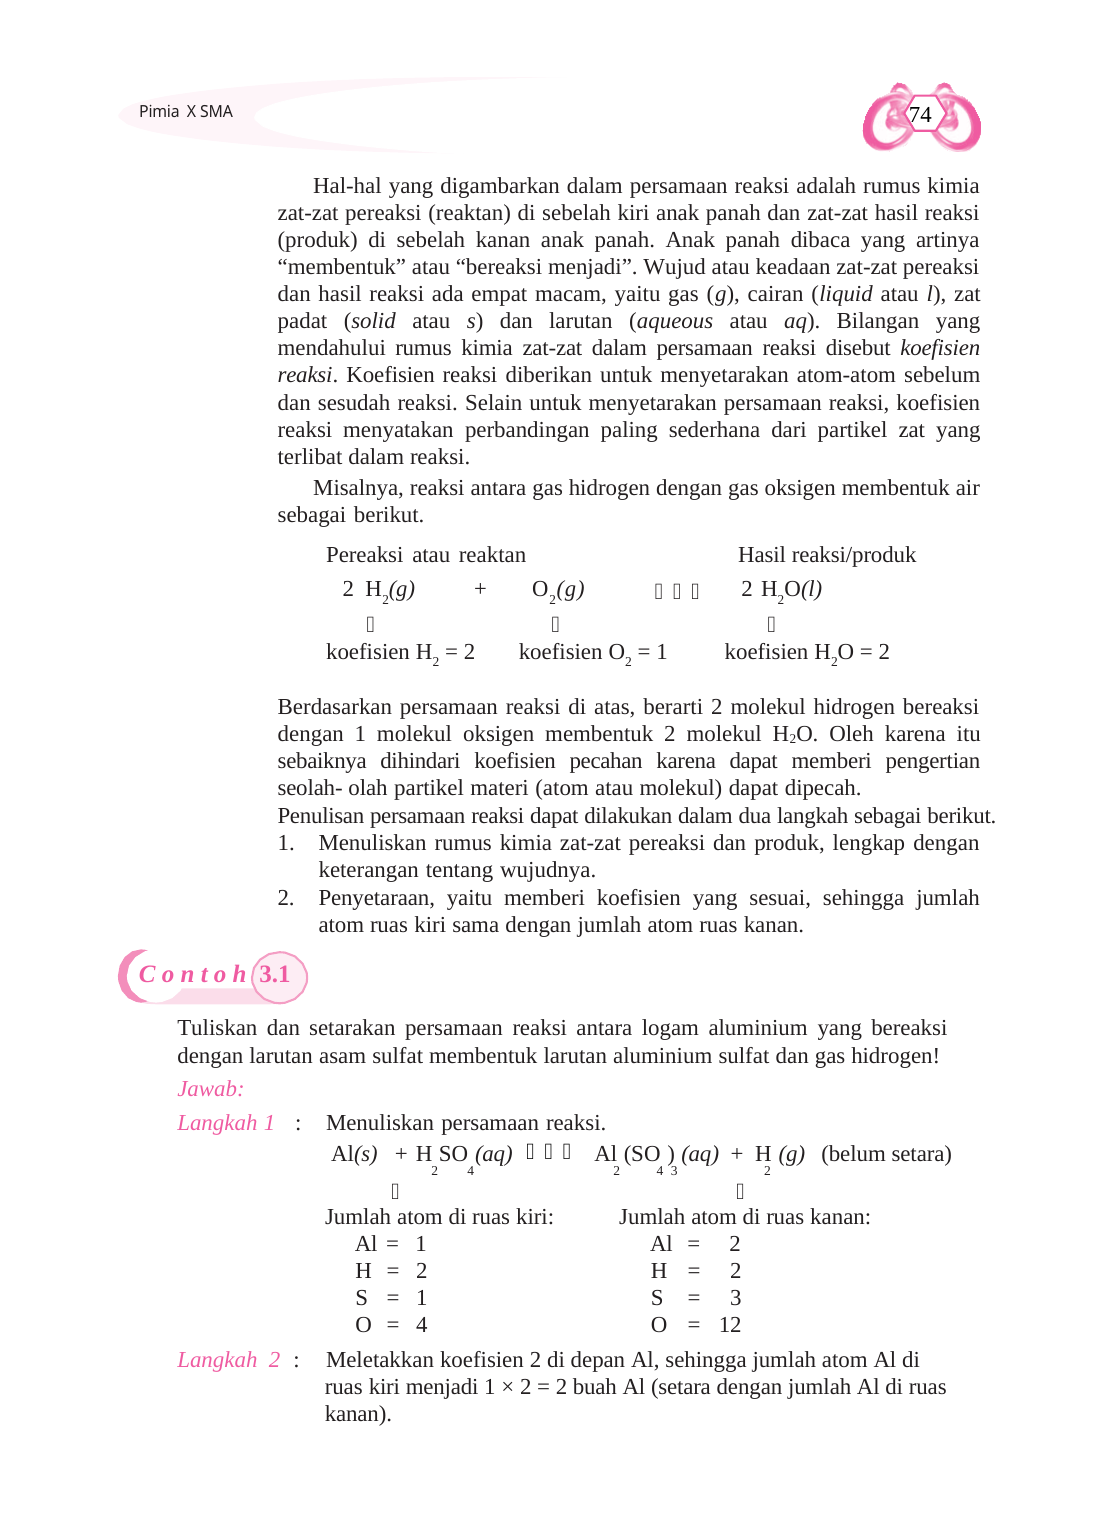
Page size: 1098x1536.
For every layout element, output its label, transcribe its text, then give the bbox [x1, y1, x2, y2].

text koefisien H2 = 2 koefisien O2 = 1 koefisien H2O = 2 [326, 638, 1000, 670]
text Langkah 2 : Meletakkan koefisien 2 di depan Al, sehingga jumlah atom Al di ruas kiri menjadi 1 × 2 = 2 buah Al (setara dengan jumlah Al di ruas kanan). [177, 1346, 951, 1426]
text   [136, 1178, 1000, 1204]
text Jawab: [177, 1075, 1000, 1102]
text Penulisan persamaan reaksi dapat dilakukan dalam dua langkah sebagai berikut. [277, 802, 1000, 828]
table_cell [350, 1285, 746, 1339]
text 2 4 2 4 3 2 [431, 1165, 1000, 1178]
text    [143, 616, 1000, 637]
text Tuliskan dan setarakan persamaan reaksi antara logam aluminium yang bereaksi dengan larutan asam sulfat membentuk larutan aluminium sulfat dan gas hidrogen! [177, 944, 1000, 1068]
text Hal-hal yang digambarkan dalam persamaan reaksi adalah rumus kimia zat-zat pereaksi (reaktan) di sebelah kiri anak panah dan zat-zat hasil reaksi (produk) di sebelah kanan anak panah. Anak panah dibaca yang artinya “membentuk” atau “bereaksi menjadi”. Wujud atau keadaan zat-zat pereaksi dan hasil reaksi ada empat macam, yaitu gas (g), cairan (liquid atau l), zat padat (solid atau s) dan larutan (aqueous atau aq). Bilangan yang mendahului rumus kimia zat-zat dalam persamaan reaksi disebut koefisien reaksi. Koefisien reaksi diberikan untuk menyetarakan atom-atom sebelum dan sesudah reaksi. Selain untuk menyetarakan persamaan reaksi, koefisien reaksi menyatakan perbandingan paling sederhana dari partikel zat yang terlibat dalam reaksi. [277, 172, 981, 469]
text Jumlah atom di ruas kiri: Jumlah atom di ruas kanan: [196, 1204, 1000, 1229]
list Penyetaraan, yaitu memberi koefisien yang sesuai, sehingga jumlah atom ruas kiri sama dengan jumlah atom ruas kanan. [277, 884, 980, 937]
list Menuliskan rumus kimia zat-zat pereaksi dan produk, lengkap dengan keterangan tentang wujudnya. [277, 829, 981, 883]
text Al = 1 Al = 2 [100, 1230, 995, 1257]
text Pereaksi atau reaktan Hasil reaksi/produk 2 H2(g) + O2(g)  2 H2O(l) [326, 541, 916, 607]
text Al(s) + H SO (aq)  Al (SO ) (aq) + H (g) (belum setara) [331, 1144, 1000, 1165]
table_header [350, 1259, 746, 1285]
text Langkah 1 : Menuliskan persamaan reaksi. [177, 1109, 1000, 1135]
text Misalnya, reaksi antara gas hidrogen dengan gas oksigen membentuk air sebagai berikut. [277, 474, 981, 527]
picture [862, 81, 981, 152]
text Berdasarkan persamaan reaksi di atas, berarti 2 molekul hidrogen bereaksi dengan 1 molekul oksigen membentuk 2 molekul H2O. Oleh karena itu sebaiknya dihindari koefisien pecahan karena dapat memberi pengertian seolah- olah partikel materi (atom atau molekul) dapat dipecah. [277, 693, 981, 801]
